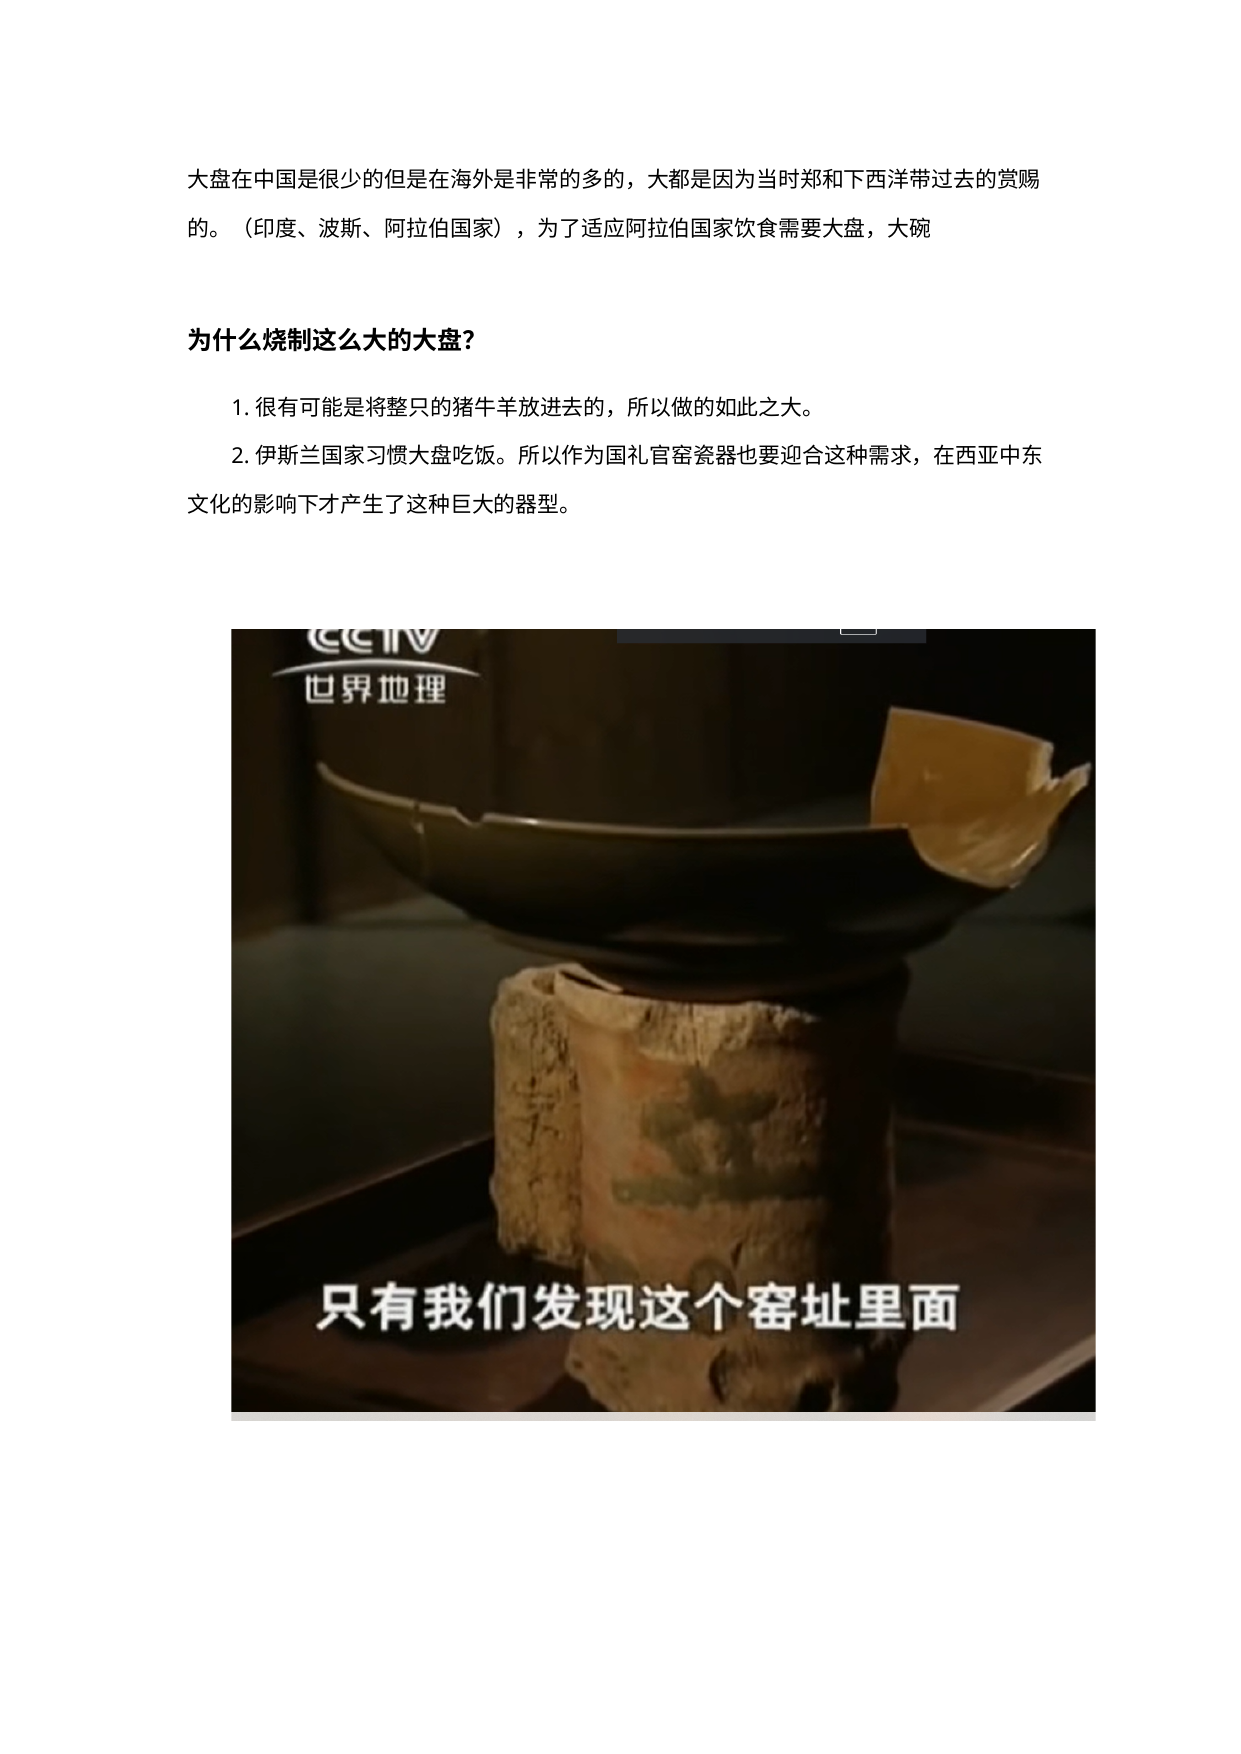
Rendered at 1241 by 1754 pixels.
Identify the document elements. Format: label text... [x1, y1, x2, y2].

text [187, 162, 1053, 243]
list 很有可能是将整只的猪牛羊放进去的，所以做的如此之大。 [187, 389, 1053, 422]
picture [231, 629, 1096, 1421]
list 伊斯兰国家习惯大盘吃饭。所以作为国礼官窑瓷器也要迎合这种需求，在西亚中东文化的影响下才产生了这种巨大的器型。 [187, 438, 1053, 519]
text 为什么烧制这么大的大盘？ [187, 306, 1053, 371]
